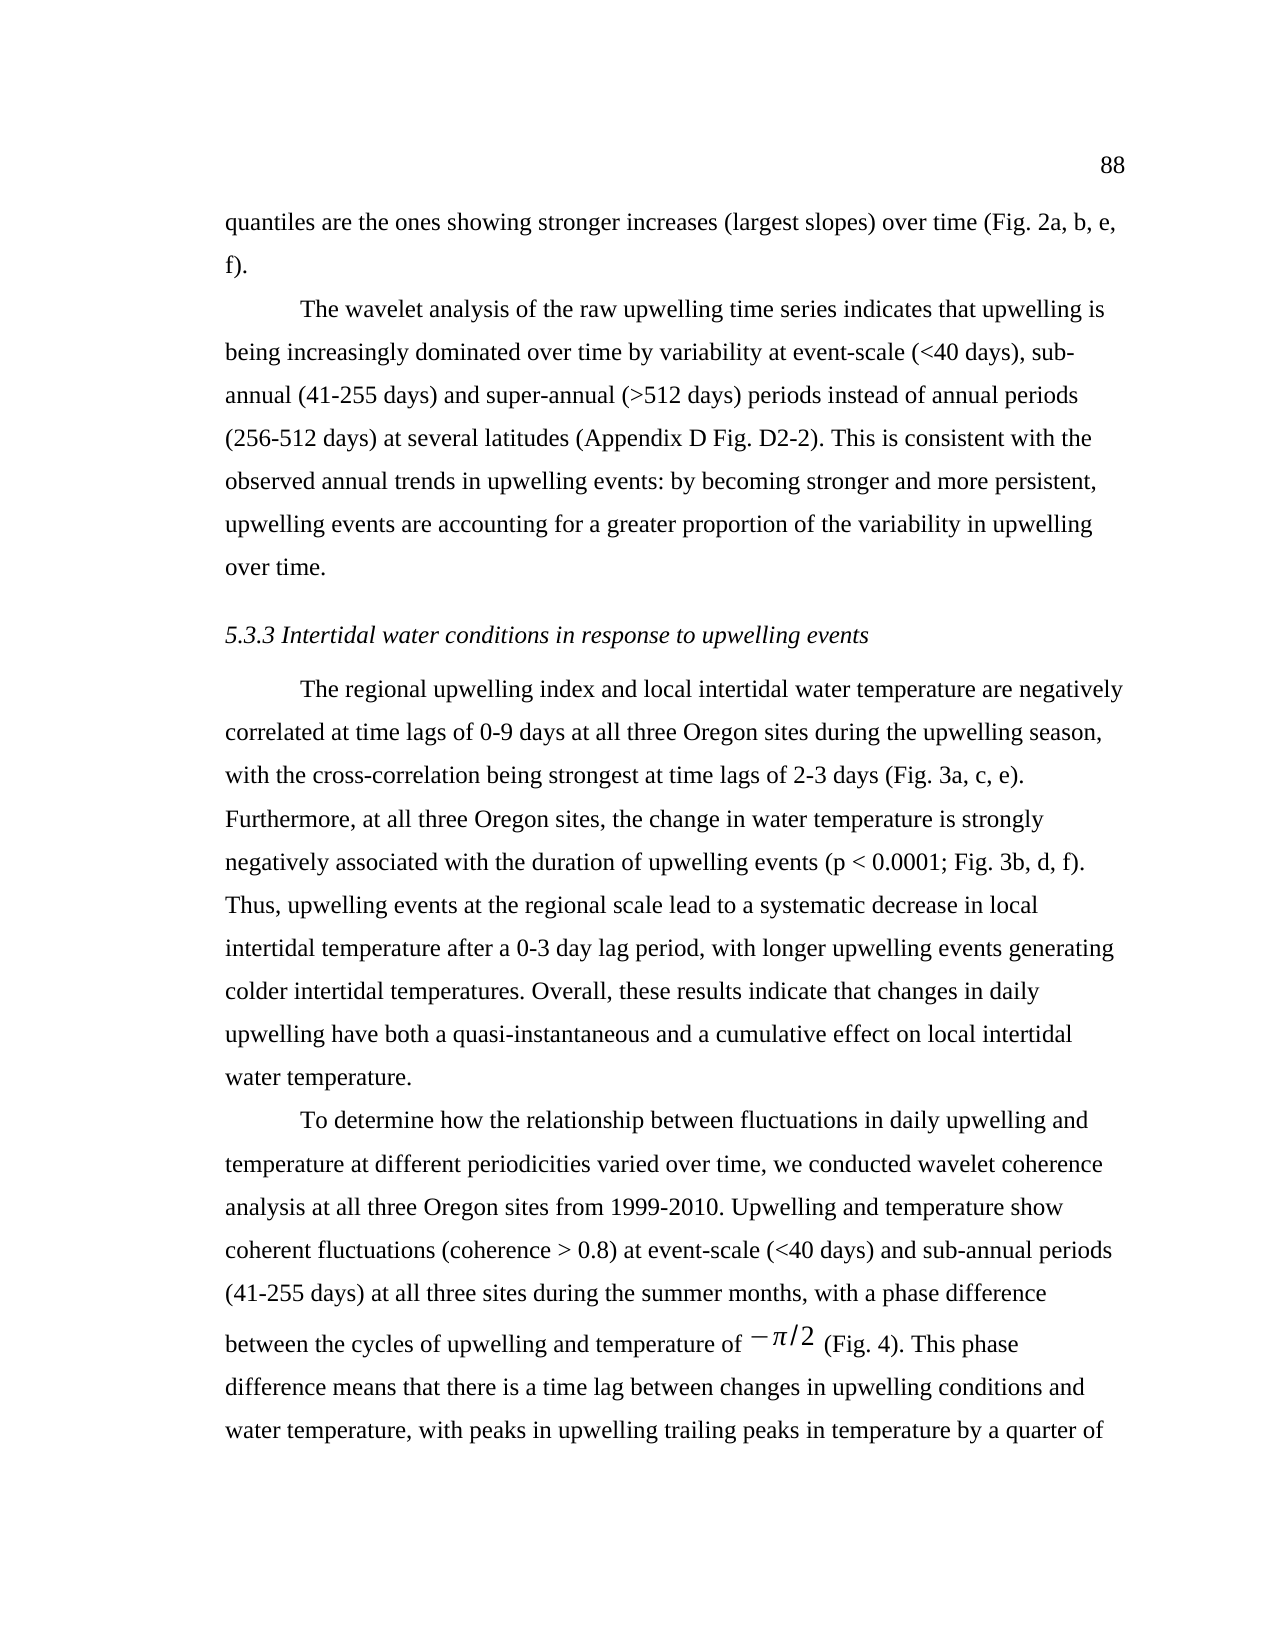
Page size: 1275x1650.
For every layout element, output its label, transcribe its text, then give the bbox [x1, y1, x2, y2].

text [225, 207, 1125, 279]
text The regional upwelling index and local intertidal water temperature are negatively correlated at time lags of 0-9 days at all three Oregon sites during the upwelling season, with the cross-correlation being strongest at time lags of 2-3 days (Fig. 3a, c, e). Furthermore, at all three Oregon sites, the change in water temperature is strongly negatively associated with the duration of upwelling events (p < 0.0001; Fig. 3b, d, f). Thus, upwelling events at the regional scale lead to a systematic decrease in local intertidal temperature after a 0-3 day lag period, with longer upwelling events generating colder intertidal temperatures. Overall, these results indicate that changes in daily upwelling have both a quasi-instantaneous and a cumulative effect on local intertidal water temperature. [225, 674, 1125, 1091]
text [225, 1106, 1125, 1444]
text 5.3.3 Intertidal water conditions in response to upwelling events [225, 621, 1125, 649]
text The wavelet analysis of the raw upwelling time series indicates that upwelling is being increasingly dominated over time by variability at event-scale (<40 days), sub-annual (41-255 days) and super-annual (>512 days) periods instead of annual periods (256-512 days) at several latitudes (Appendix D Fig. D2-2). This is consistent with the observed annual trends in upwelling events: by becoming stronger and more persistent, upwelling events are accounting for a greater proportion of the variability in upwelling over time. [225, 294, 1125, 581]
